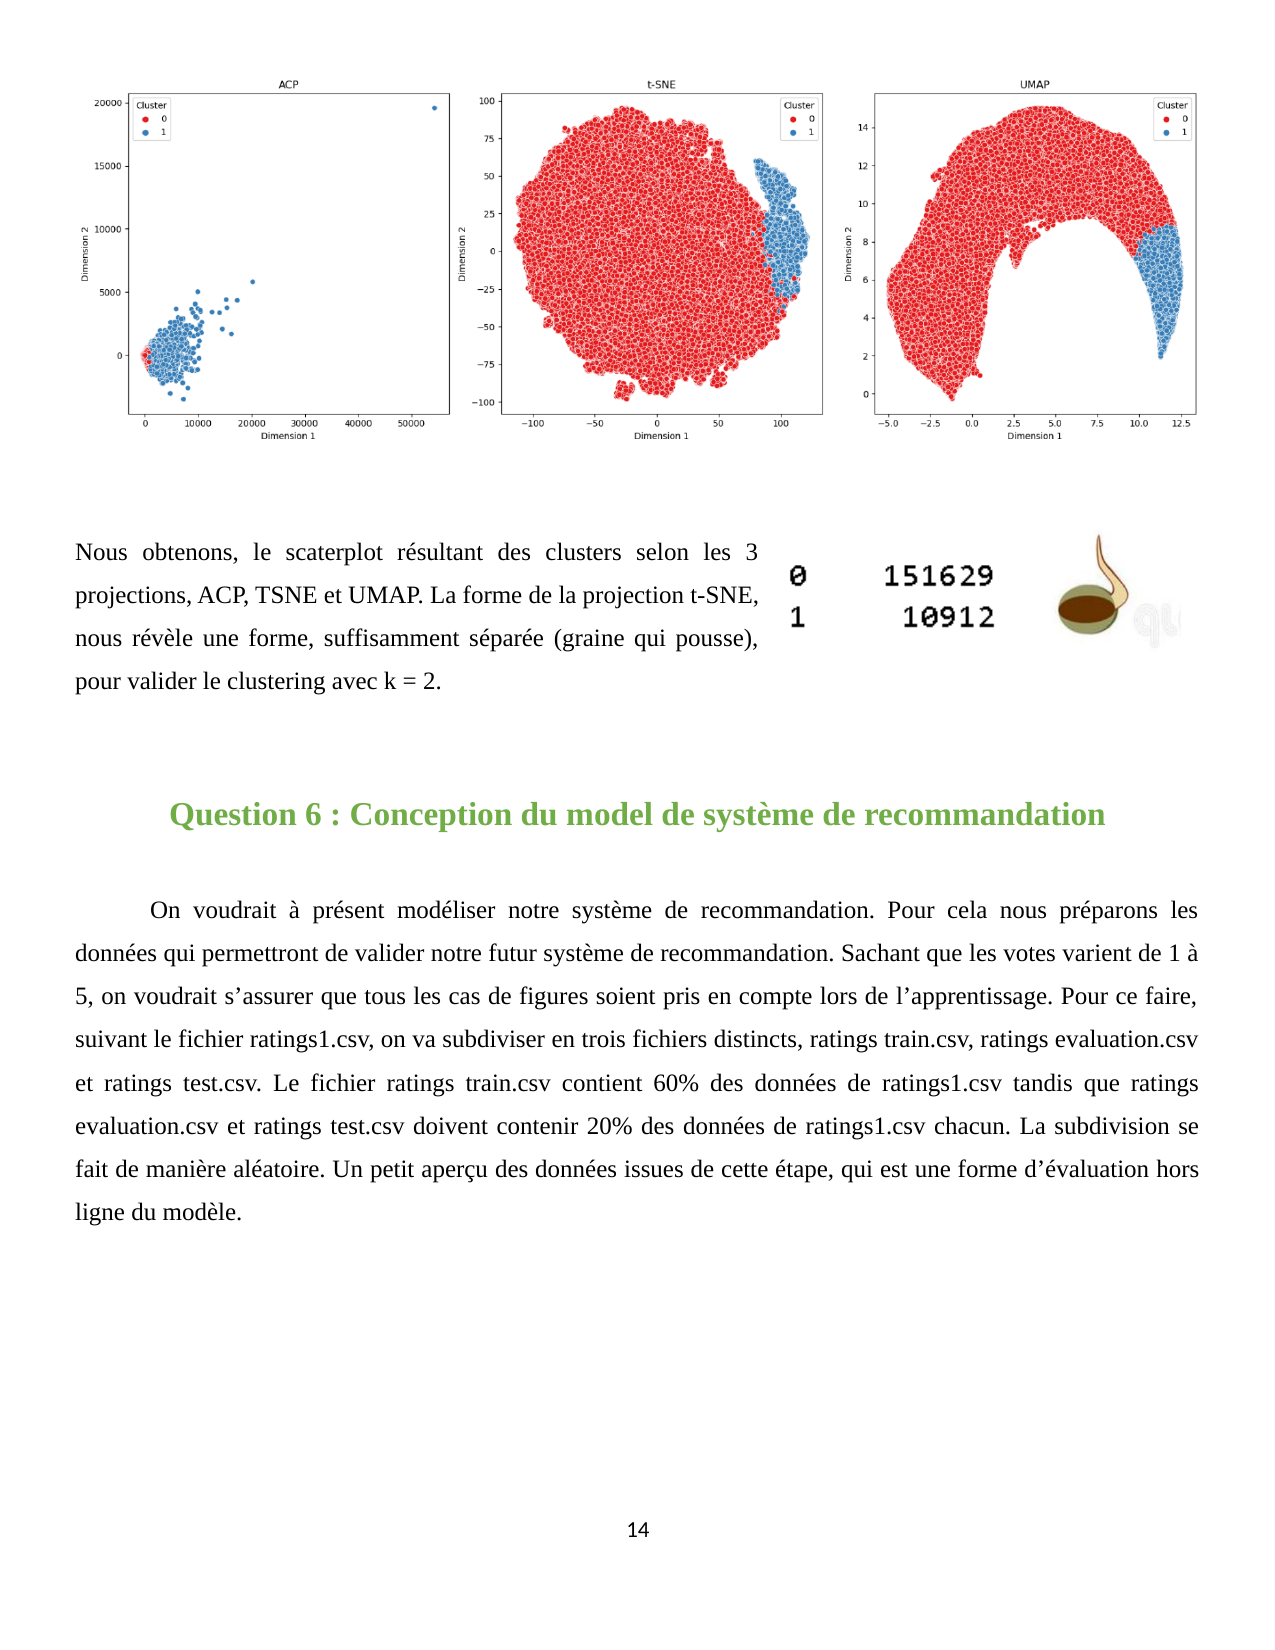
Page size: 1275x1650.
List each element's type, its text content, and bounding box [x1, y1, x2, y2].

picture [778, 545, 1002, 640]
picture [75, 75, 1200, 447]
subtitle Question 6 : Conception du model de système de recommandation [75, 794, 1200, 832]
picture [1009, 518, 1181, 682]
text On voudrait à présent modéliser notre système de recommandation. Pour cela nous préparons les données qui permettront de valider notre futur système de recommandation. Sachant que les votes varient de 1 à 5, on voudrait s’assurer que tous les cas de figures soient pris en compte lors de l’apprentissage. Pour ce faire, suivant le fichier ratings1.csv, on va subdiviser en trois fichiers distincts, ratings train.csv, ratings evaluation.csv et ratings test.csv. Le fichier ratings train.csv contient 60% des données de ratings1.csv tandis que ratings evaluation.csv et ratings test.csv doivent contenir 20% des données de ratings1.csv chacun. La subdivision se fait de manière aléatoire. Un petit aperçu des données issues de cette étape, qui est une forme d’évaluation hors ligne du modèle. [75, 895, 1200, 1226]
